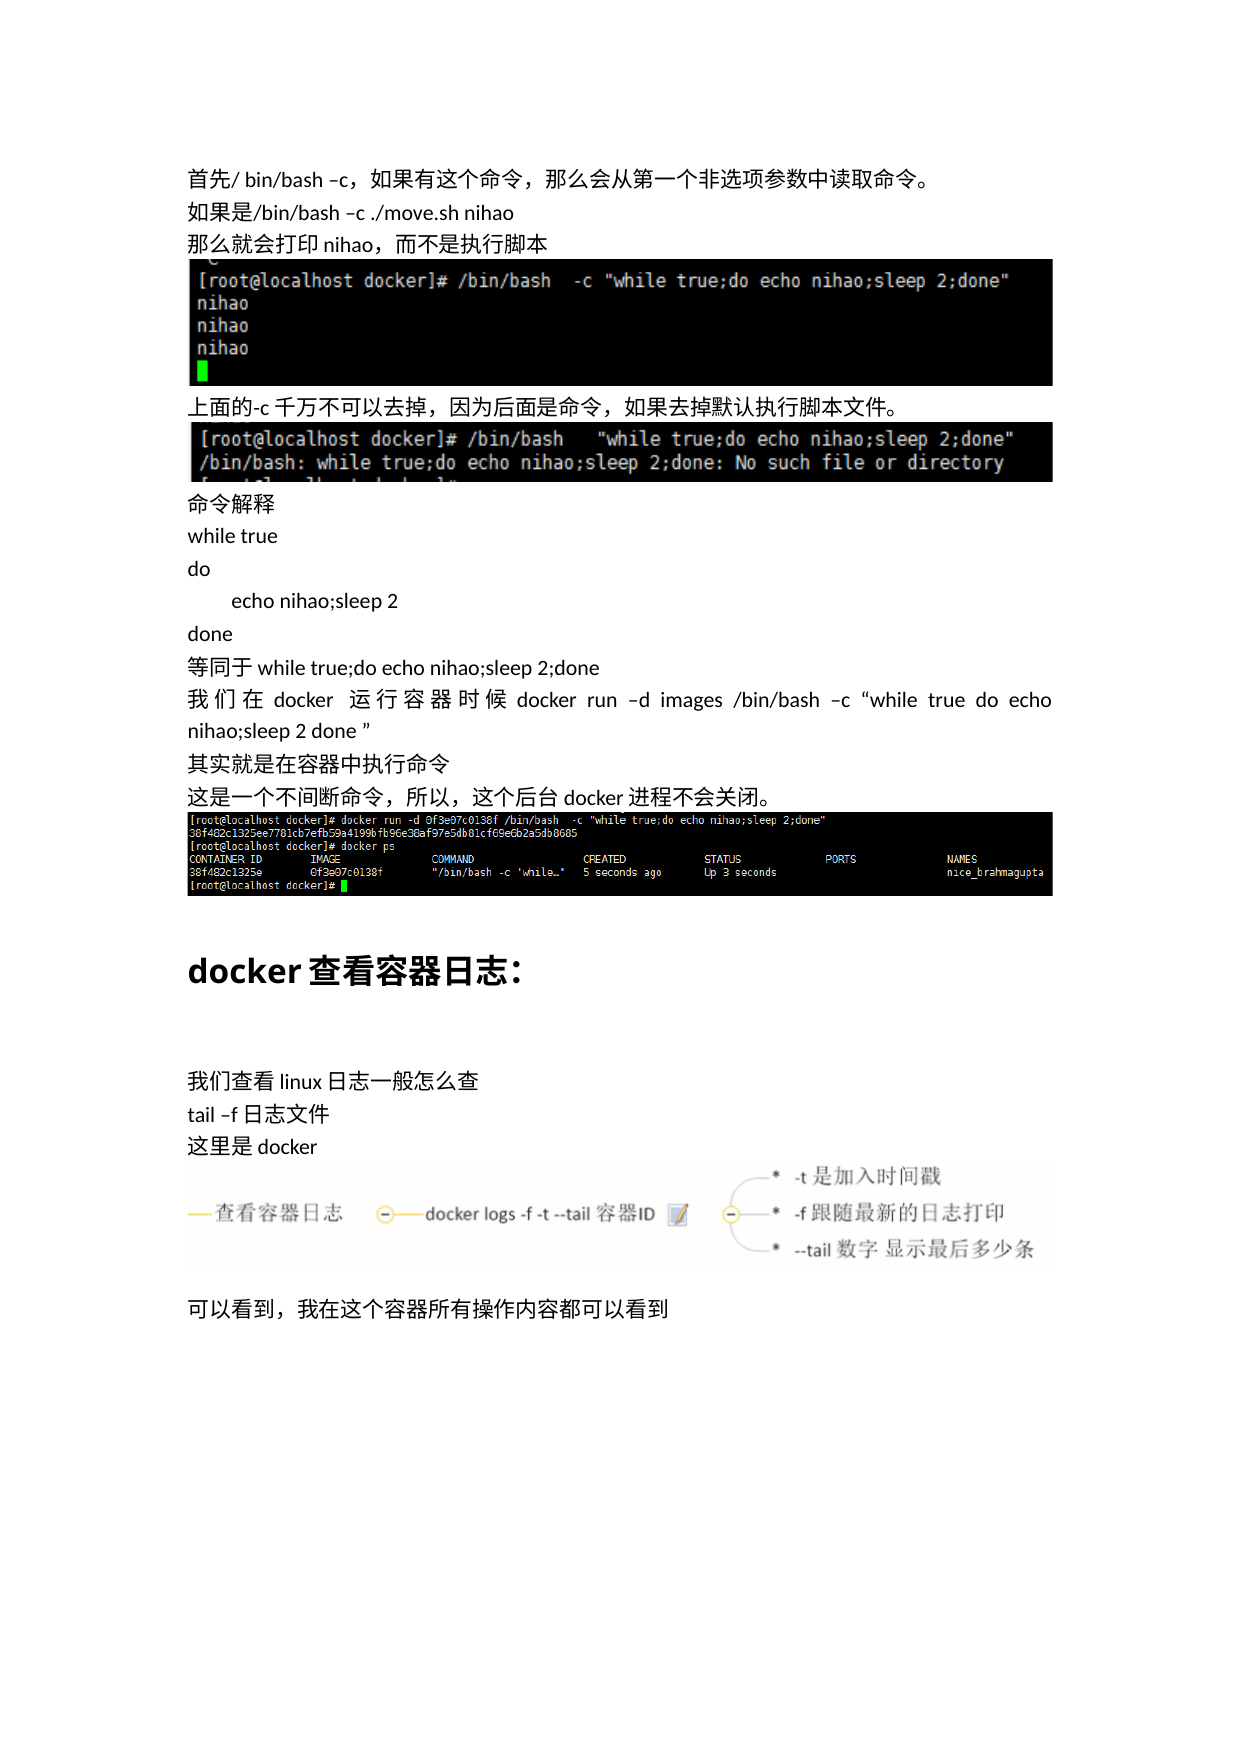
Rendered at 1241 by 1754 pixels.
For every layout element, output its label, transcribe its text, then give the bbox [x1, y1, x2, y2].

text 命令解释 [187, 487, 1053, 519]
text tail –f 日志文件 [187, 1096, 1053, 1129]
picture [187, 1161, 1053, 1269]
text 那么就会打印nihao，而不是执行脚本 [187, 227, 1053, 259]
text 上面的-c 千万不可以去掉，因为后面是命令，如果去掉默认执行脚本文件。 [187, 389, 1053, 422]
text 如果是/bin/bash –c ./move.sh nihao [187, 194, 1053, 227]
text 我们查看linux日志一般怎么查 [187, 1064, 1053, 1096]
text 这里是docker [187, 1129, 1053, 1161]
picture [187, 259, 1053, 386]
picture [187, 812, 1053, 896]
text 可以看到，我在这个容器所有操作内容都可以看到 [187, 1291, 1053, 1324]
text while true [187, 519, 1053, 552]
text 首先/ bin/bash –c，如果有这个命令，那么会从第一个非选项参数中读取命令。 [187, 162, 1053, 194]
text do [187, 552, 1053, 584]
text 我们在docker 运行容器时候docker run –d images /bin/bash –c “while true do echo nihao;sleep 2 done ” [187, 682, 1053, 747]
text echo nihao;sleep 2 [187, 584, 1053, 617]
picture [187, 422, 1053, 482]
text 其实就是在容器中执行命令 [187, 747, 1053, 779]
text done [187, 617, 1053, 649]
text 这是一个不间断命令，所以，这个后台docker进程不会关闭。 [187, 779, 1053, 812]
text 等同于while true;do echo nihao;sleep 2;done [187, 649, 1053, 682]
subtitle docker查看容器日志： [187, 937, 1053, 1002]
